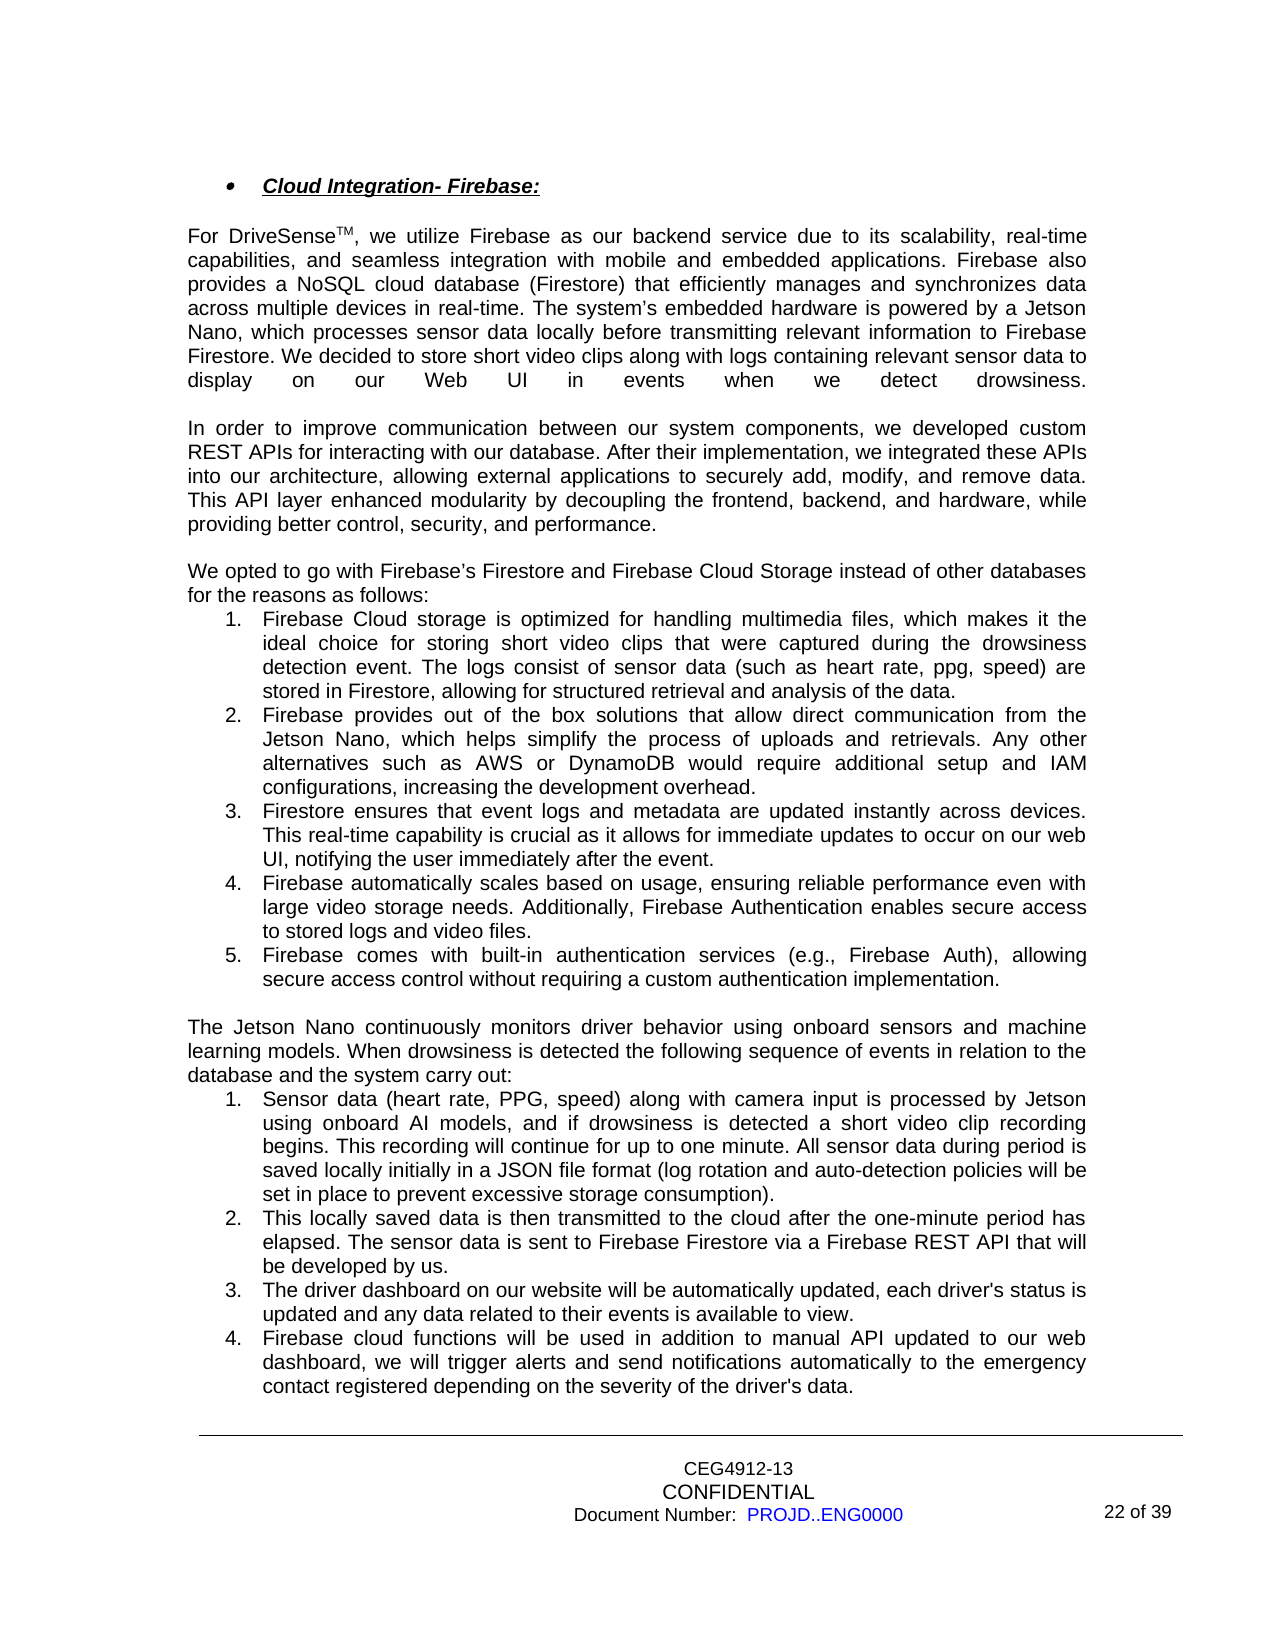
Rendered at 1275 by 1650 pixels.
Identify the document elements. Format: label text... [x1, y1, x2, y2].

list Firebase provides out of the box solutions that allow direct communication from the Jetson Nano, which helps simplify the process of uploads and retrievals. Any other alternatives such as AWS or DynamoDB would require additional setup and IAM configurations, increasing the development overhead. [225, 703, 1088, 799]
list Firebase Cloud storage is optimized for handling multimedia files, which makes it the ideal choice for storing short video clips that were captured during the drowsiness detection event. The logs consist of sensor data (such as heart rate, ppg, speed) are stored in Firestore, allowing for structured retrieval and analysis of the data. [225, 607, 1088, 703]
text We opted to go with Firebase’s Firestore and Firebase Cloud Storage instead of other databases for the reasons as follows: [187, 535, 1088, 607]
list Firebase comes with built-in authentication services (e.g., Firebase Auth), allowing secure access control without requiring a custom authentication implementation. [225, 943, 1088, 991]
list Firebase automatically scales based on usage, ensuring reliable performance even with large video storage needs. Additionally, Firebase Authentication enables secure access to stored logs and video files. [225, 871, 1088, 943]
list This locally saved data is then transmitted to the cloud after the one-minute period has elapsed. The sensor data is sent to Firebase Firestore via a Firebase REST API that will be developed by us. [225, 1206, 1088, 1278]
list Firebase cloud functions will be used in addition to manual API updated to our web dashboard, we will trigger alerts and send notifications automatically to the emergency contact registered depending on the severity of the driver's data. [225, 1326, 1088, 1398]
text In order to improve communication between our system components, we developed custom REST APIs for interacting with our database. After their implementation, we integrated these APIs into our architecture, allowing external applications to securely add, modify, and remove data. This API layer enhanced modularity by decoupling the frontend, backend, and hardware, while providing better control, security, and performance. [187, 416, 1088, 535]
text The Jetson Nano continuously monitors driver behavior using onboard sensors and machine learning models. When drowsiness is detected the following sequence of events in relation to the database and the system carry out: [187, 991, 1088, 1086]
list The driver dashboard on our website will be automatically updated, each driver's status is updated and any data related to their events is available to view. [225, 1278, 1088, 1326]
list Firestore ensures that event logs and metadata are updated instantly across devices. This real-time capability is crucial as it allows for immediate updates to occur on our web UI, notifying the user immediately after the event. [225, 799, 1088, 871]
list Sensor data (heart rate, PPG, speed) along with camera input is processed by Jetson using onboard AI models, and if drowsiness is detected a short video clip recording begins. This recording will continue for up to one minute. All sensor data during period is saved locally initially in a JSON file format (log rotation and auto-detection policies will be set in place to prevent excessive storage consumption). [225, 1086, 1088, 1206]
text For DriveSenseTM, we utilize Firebase as our backend service due to its scalability, real-time capabilities, and seamless integration with mobile and embedded applications. Firebase also provides a NoSQL cloud database (Firestore) that efficiently manages and synchronizes data across multiple devices in real-time. The system’s embedded hardware is powered by a Jetson Nano, which processes sensor data locally before transmitting relevant information to Firebase Firestore. We decided to store short video clips along with logs containing relevant sensor data to display on our Web UI in events when we detect drowsiness. [187, 224, 1088, 416]
list Cloud Integration- Firebase: [225, 174, 1088, 198]
